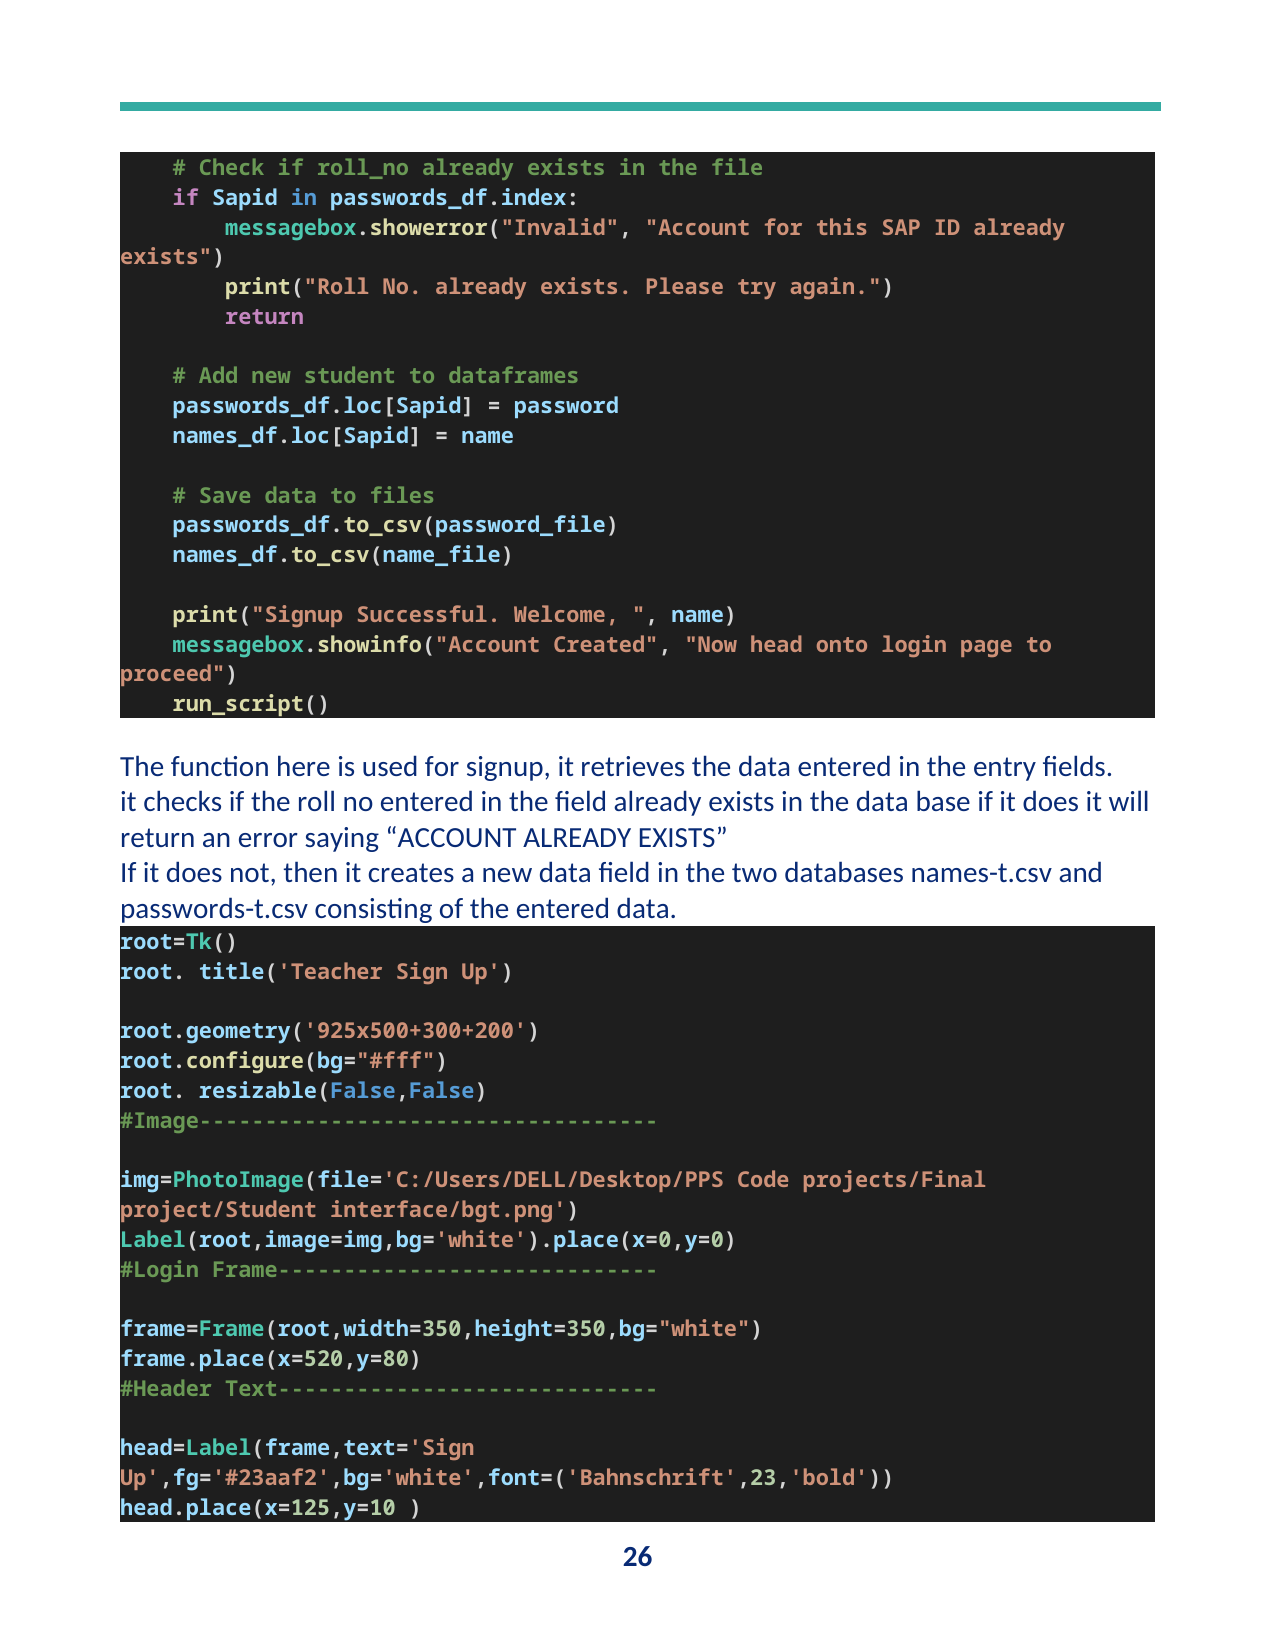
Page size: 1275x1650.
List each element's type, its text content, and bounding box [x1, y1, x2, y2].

text root. resizable(False,False) [120, 1075, 1155, 1104]
text if Sapid in passwords_df.index: [120, 182, 1155, 211]
text root. title('Teacher Sign Up') [120, 956, 1155, 985]
text #Image----------------------------------- [120, 1104, 1155, 1134]
text head.place(x=125,y=10 ) [120, 1492, 1155, 1522]
text print("Signup Successful. Welcome, ", name) [120, 599, 1155, 628]
text root.geometry('925x500+300+200') [120, 1015, 1155, 1045]
text #Login Frame----------------------------- [120, 1253, 1155, 1283]
text messagebox.showerror("Invalid", "Account for this SAP ID already exists") [120, 211, 1155, 271]
text The function here is used for signup, it retrieves the data entered in the entry fields. [120, 718, 1155, 783]
text messagebox.showinfo("Account Created", "Now head onto login page to proceed") [120, 628, 1155, 688]
text run_script() [120, 688, 1155, 718]
text img=PhotoImage(file='C:/Users/DELL/Desktop/PPS Code projects/Final project/Student interface/bgt.png') [120, 1164, 1155, 1224]
text # Save data to files [120, 479, 1155, 509]
text Label(root,image=img,bg='white').place(x=0,y=0) [120, 1224, 1155, 1253]
text names_df.loc[Sapid] = name [120, 420, 1155, 450]
text # Check if roll_no already exists in the file [120, 152, 1155, 182]
text return [120, 301, 1155, 331]
text print("Roll No. already exists. Please try again.") [120, 271, 1155, 301]
text frame.place(x=520,y=80) [120, 1343, 1155, 1373]
text head=Label(frame,text='Sign Up',fg='#23aaf2',bg='white',font=('Bahnschrift',23,'bold')) [120, 1432, 1155, 1492]
text If it does not, then it creates a new data field in the two databases names-t.csv and passwords-t.csv consisting of the entered data. [120, 854, 1155, 926]
text names_df.to_csv(name_file) [120, 539, 1155, 569]
text #Header Text----------------------------- [120, 1373, 1155, 1402]
text frame=Frame(root,width=350,height=350,bg="white") [120, 1313, 1155, 1343]
text root=Tk() [120, 926, 1155, 956]
text it checks if the roll no entered in the field already exists in the data base if it does it will return an error saying “ACCOUNT ALREADY EXISTS” [120, 783, 1155, 854]
text root.configure(bg="#fff") [120, 1045, 1155, 1075]
text # Add new student to dataframes [120, 360, 1155, 390]
text passwords_df.to_csv(password_file) [120, 509, 1155, 539]
text passwords_df.loc[Sapid] = password [120, 390, 1155, 420]
